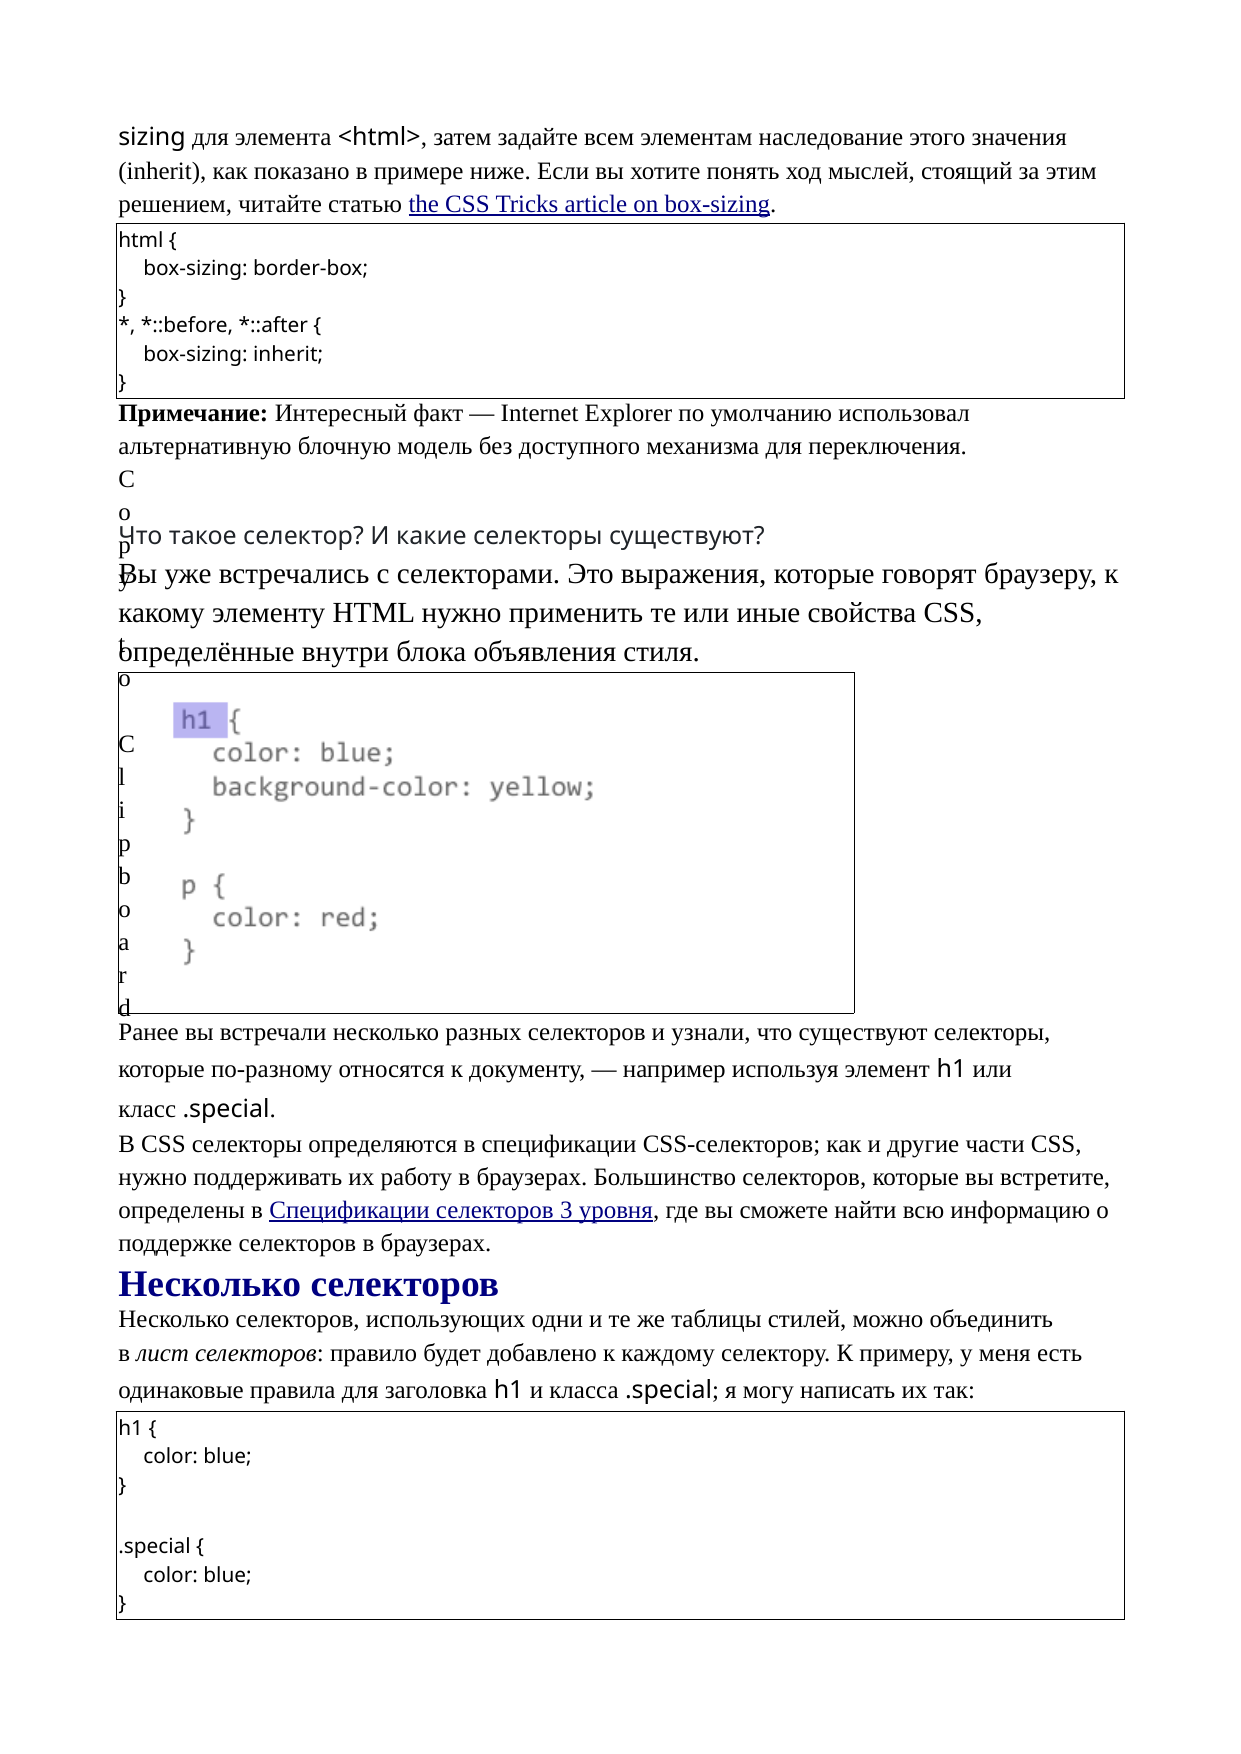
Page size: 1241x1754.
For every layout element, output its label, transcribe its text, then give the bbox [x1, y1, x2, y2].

text Вы уже встречались с селекторами. Это выражения, которые говорят браузеру, к какому элементу HTML нужно применить те или иные свойства CSS, определённые внутри блока объявления стиля. [118, 557, 1122, 667]
picture [119, 673, 853, 1012]
text Примечание: Интересный факт — Internet Explorer по умолчанию использовал альтернативную блочную модель без доступного механизма для переключения. [118, 399, 1122, 460]
text } [117, 1586, 1124, 1619]
text } [118, 1470, 1122, 1498]
text } [117, 365, 1124, 398]
text .special { [118, 1532, 1122, 1560]
text В CSS селекторы определяются в спецификации CSS-селекторов; как и другие части CSS, нужно поддерживать их работу в браузерах. Большинство селекторов, которые вы встретите, определены в Спецификации селекторов 3 уровня, где вы сможете найти всю информацию о поддержке селекторов в браузерах. [118, 1129, 1122, 1257]
text color: blue; [118, 1442, 1122, 1470]
text Несколько селекторов, использующих одни и те же таблицы стилей, можно объединить в лист селекторов: правило будет добавлено к каждому селектору. К примеру, у меня есть одинаковые правила для заголовка h1 и класса .special; я могу написать их так: [118, 1304, 1122, 1406]
text color: blue; [118, 1560, 1122, 1586]
text *, *::before, *::after { [118, 310, 1122, 339]
text h1 { [117, 1412, 1124, 1442]
picture [122, 874, 127, 883]
text } [118, 282, 1122, 310]
text html { [117, 224, 1124, 253]
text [118, 118, 1122, 218]
picture [122, 841, 127, 850]
text Что такое селектор? И какие селекторы существуют? [118, 517, 1122, 552]
text Ранее вы встречали несколько разных селекторов и узнали, что существуют селекторы, которые по-разному относятся к документу, — например используя элемент h1 или класс .special. [118, 1017, 1122, 1124]
text box-sizing: border-box; [118, 253, 1122, 282]
text box-sizing: inherit; [118, 339, 1122, 365]
subtitle Несколько селекторов [118, 1261, 1122, 1304]
